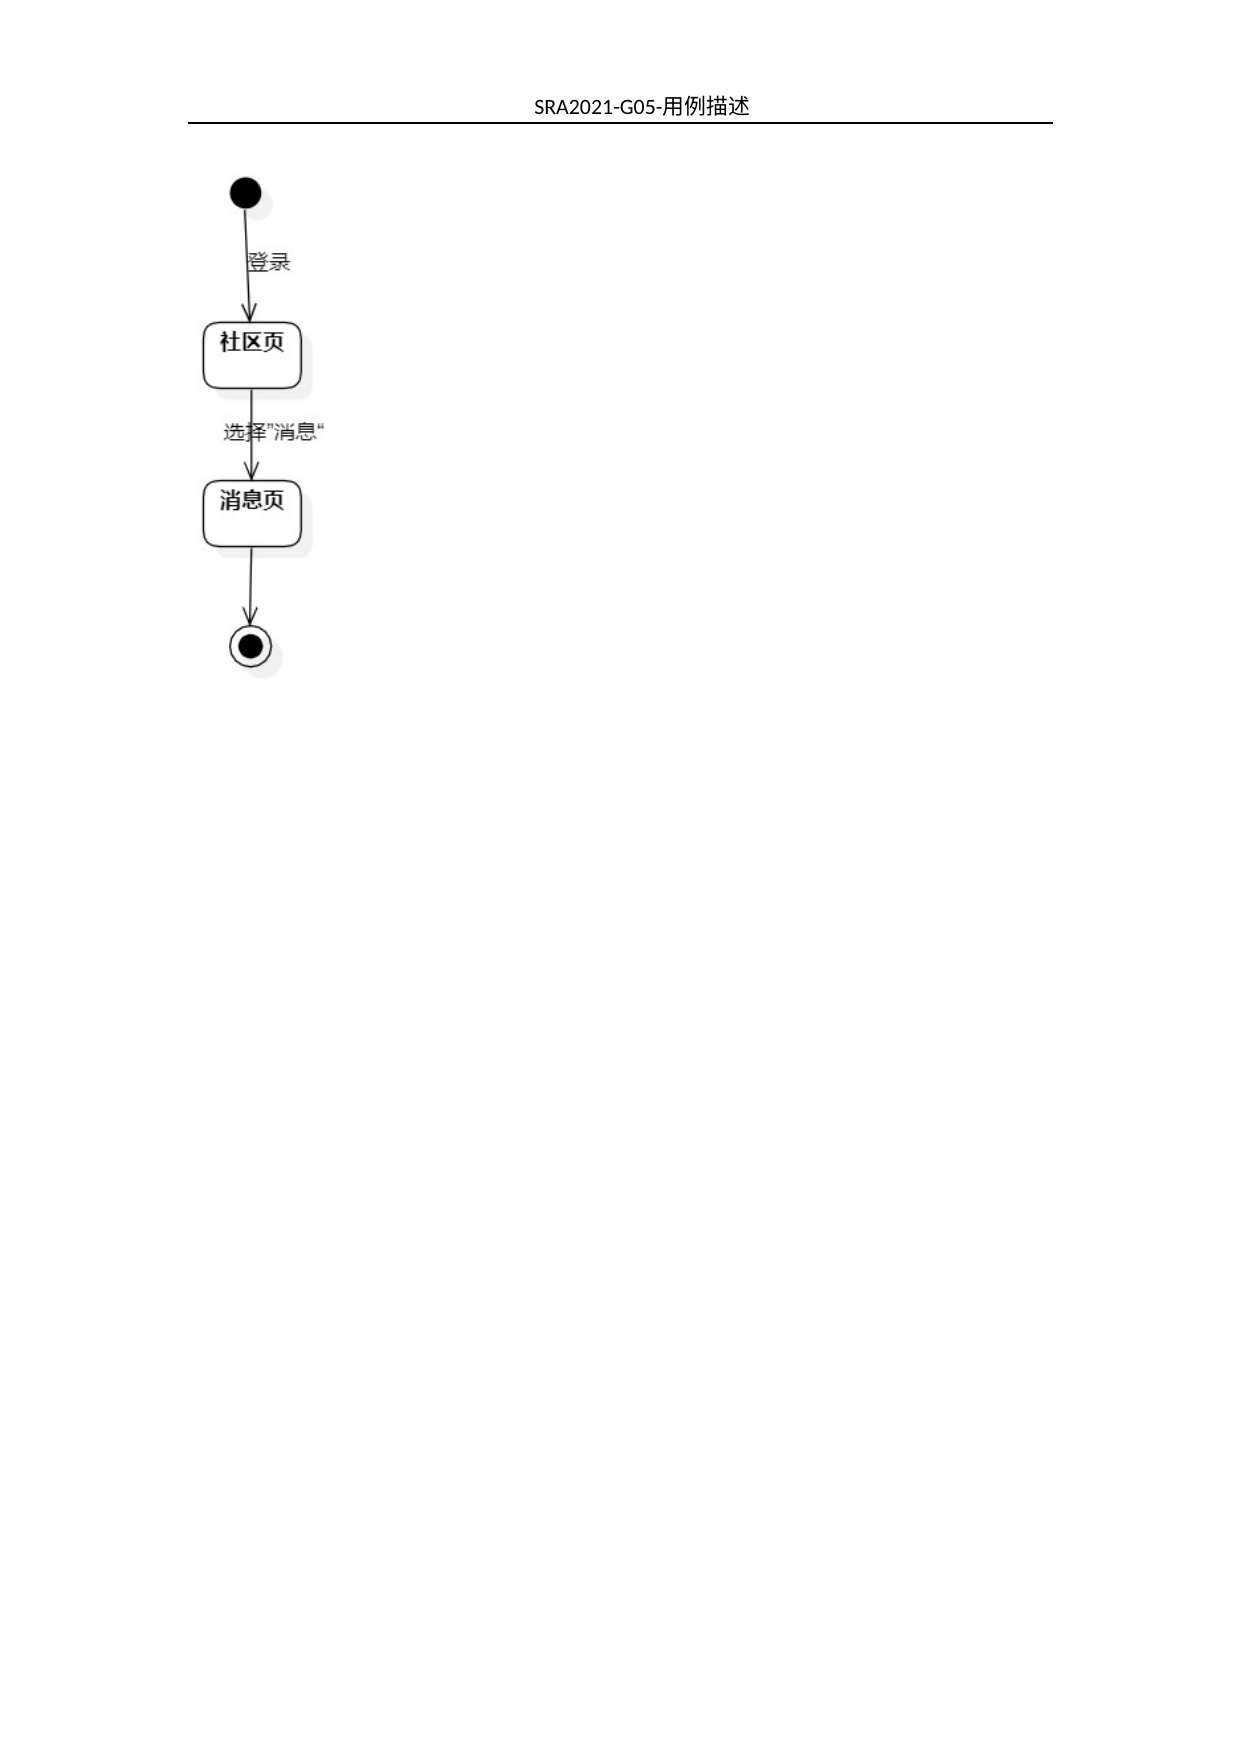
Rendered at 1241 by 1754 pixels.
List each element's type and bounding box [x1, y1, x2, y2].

picture [187, 162, 403, 732]
